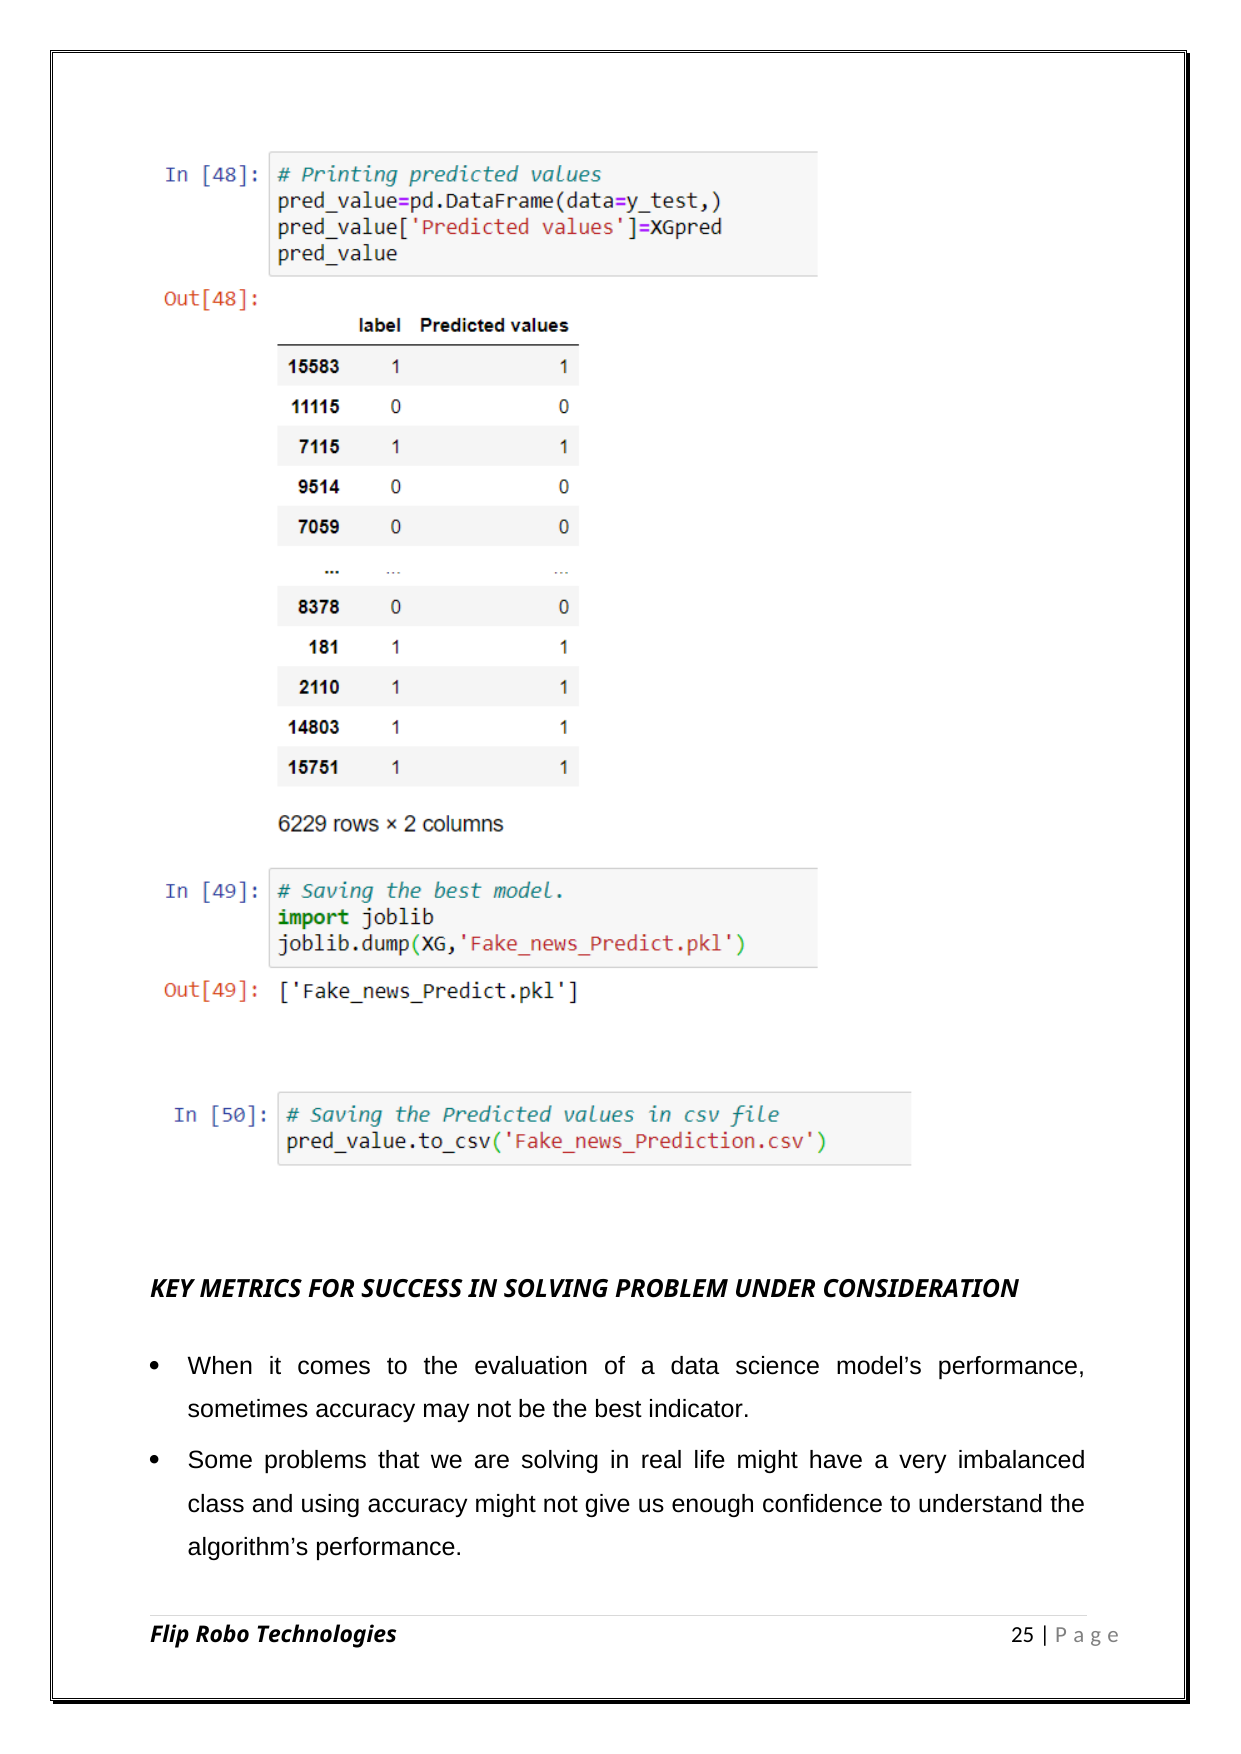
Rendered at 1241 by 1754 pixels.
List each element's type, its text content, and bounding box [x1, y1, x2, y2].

picture [150, 150, 818, 1032]
picture [150, 1088, 912, 1197]
subtitle KEY METRICS FOR SUCCESS IN SOLVING PROBLEM UNDER CONSIDERATION [150, 1271, 1087, 1305]
list When it comes to the evaluation of a data science model’s performance, sometimes accuracy may not be the best indicator. [150, 1351, 1087, 1423]
list Some problems that we are solving in real life might have a very imbalanced class and using accuracy might not give us enough confidence to understand the algorithm’s performance. [150, 1446, 1087, 1561]
